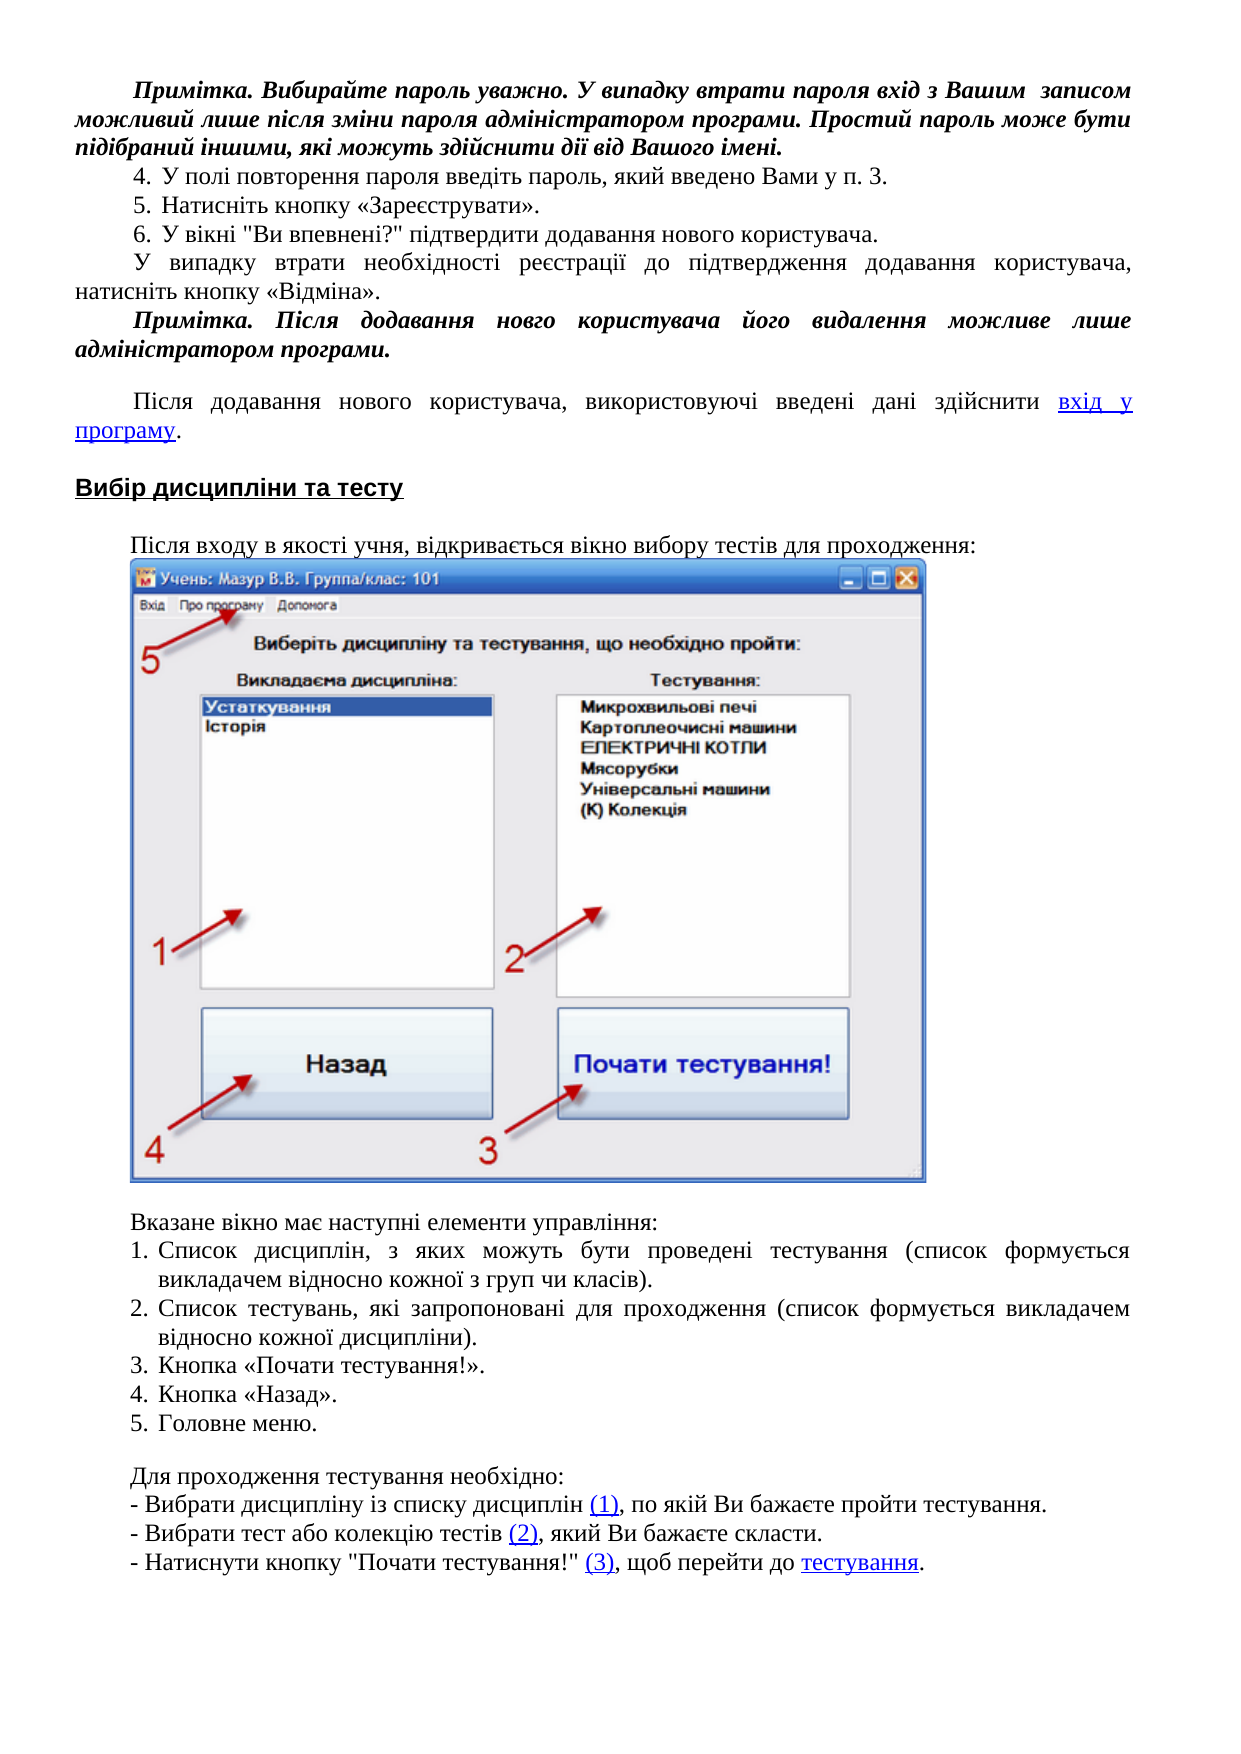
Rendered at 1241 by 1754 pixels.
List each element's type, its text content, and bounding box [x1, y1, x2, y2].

picture [129, 558, 927, 1183]
text 3. Кнопка «Почати тестування!». [130, 1351, 1131, 1379]
text Примітка. Вибирайте пароль уважно. У випадку втрати пароля вхід з Вашим записом можливий лише після зміни пароля адміністратором програми. Простий пароль може бути підібраний іншими, які можуть здійснити дії від Вашого імені. [75, 75, 1132, 161]
text Примітка. Після додавання новго користувача його видалення можливе лише адміністратором програми. [75, 305, 1132, 362]
text 1. Список дисциплін, з яких можуть бути проведені тестування (список формується викладачем відносно кожної з груп чи класів). [130, 1236, 1131, 1293]
subtitle Вибір дисципліни та тесту [75, 473, 1165, 501]
text 6. У вікні "Ви впевнені?" підтвердити додавання нового користувача. [133, 219, 1132, 247]
text - Натиснути кнопку "Почати тестування!" (3), щоб перейти до тестування. [75, 1547, 1131, 1576]
text 4. Кнопка «Назад». [130, 1379, 1131, 1408]
text Після додавання нового користувача, використовуючі введені дані здійснити вхід у програму. [75, 386, 1132, 444]
text Вказане вікно має наступні елементи управління: [75, 1207, 1131, 1236]
text Для проходження тестування необхідно: [75, 1461, 1131, 1489]
text У випадку втрати необхідності реєстрації до підтвердження додавання користувача, натисніть кнопку «Відміна». [75, 247, 1132, 305]
text Після входу в якості учня, відкривається вікно вибору тестів для проходження: [75, 530, 1131, 559]
text 5. Натисніть кнопку «Зареєструвати». [133, 190, 1132, 219]
text 2. Список тестувань, які запропоновані для проходження (список формується викладачем відносно кожної дисципліни). [130, 1293, 1131, 1351]
text 5. Головне меню. [130, 1408, 1131, 1437]
text - Вибрати дисципліну із списку дисциплін (1), по якій Ви бажаєте пройти тестування. [75, 1489, 1131, 1518]
text - Вибрати тест або колекцію тестів (2), який Ви бажаєте скласти. [75, 1518, 1131, 1547]
text 4. У полі повторення пароля введіть пароль, який введено Вами у п. 3. [133, 161, 1132, 190]
